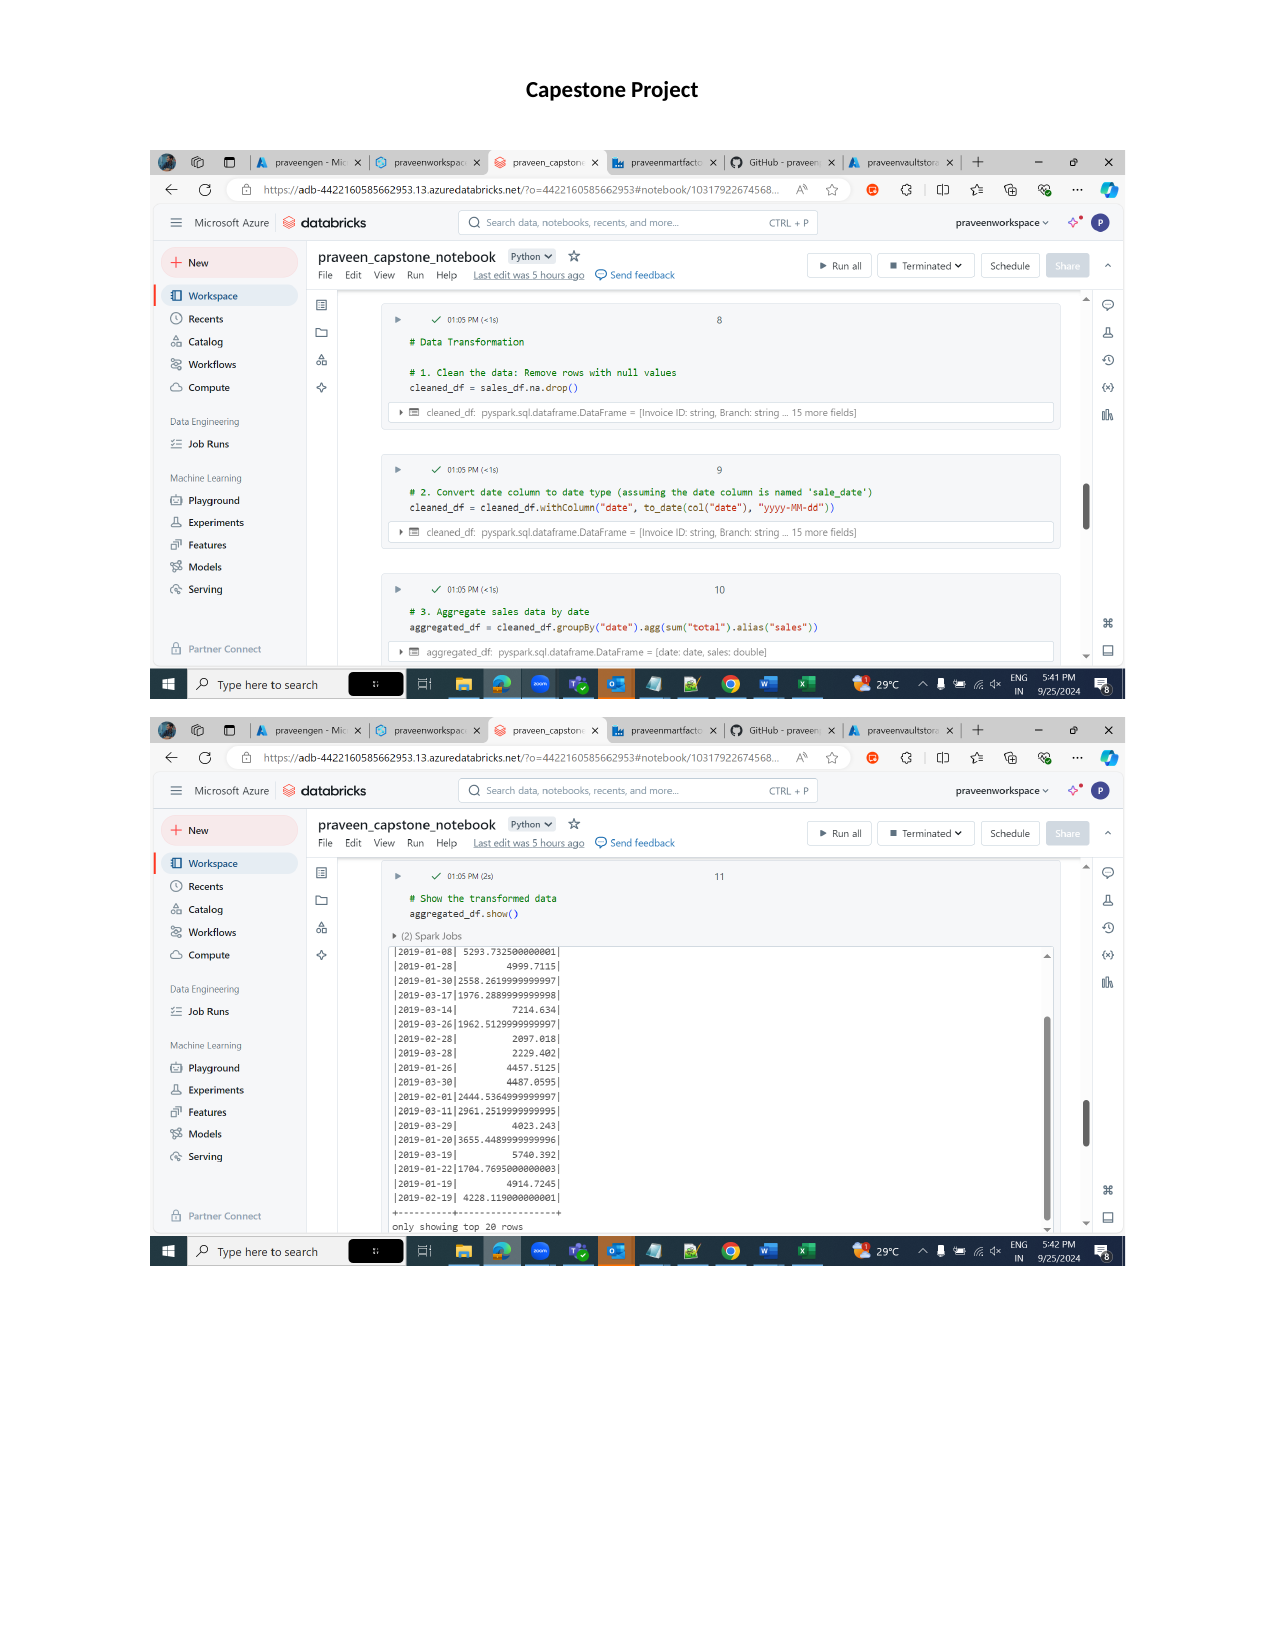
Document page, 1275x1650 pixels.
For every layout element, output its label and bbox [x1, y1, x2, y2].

picture [150, 717, 1125, 1266]
picture [150, 150, 1125, 699]
